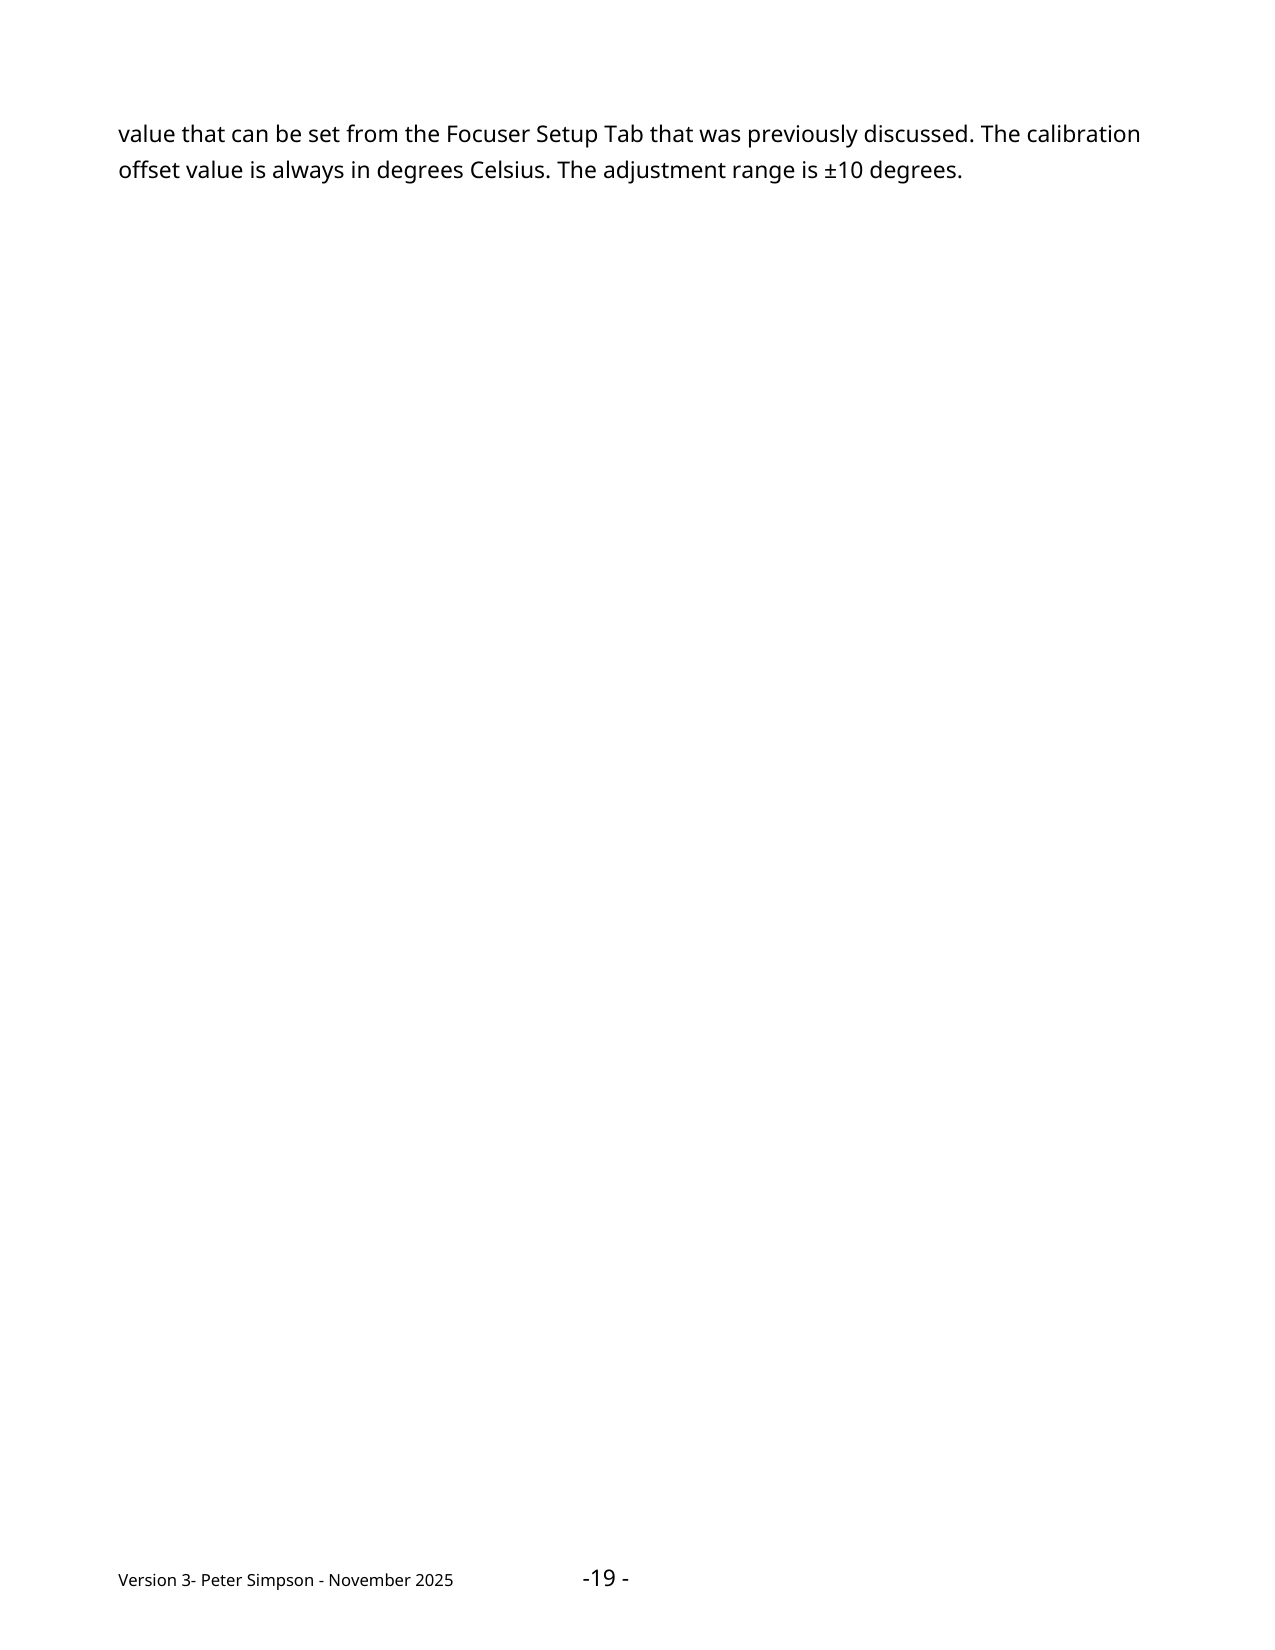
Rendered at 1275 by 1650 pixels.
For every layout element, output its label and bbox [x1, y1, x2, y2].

text [118, 118, 1157, 185]
